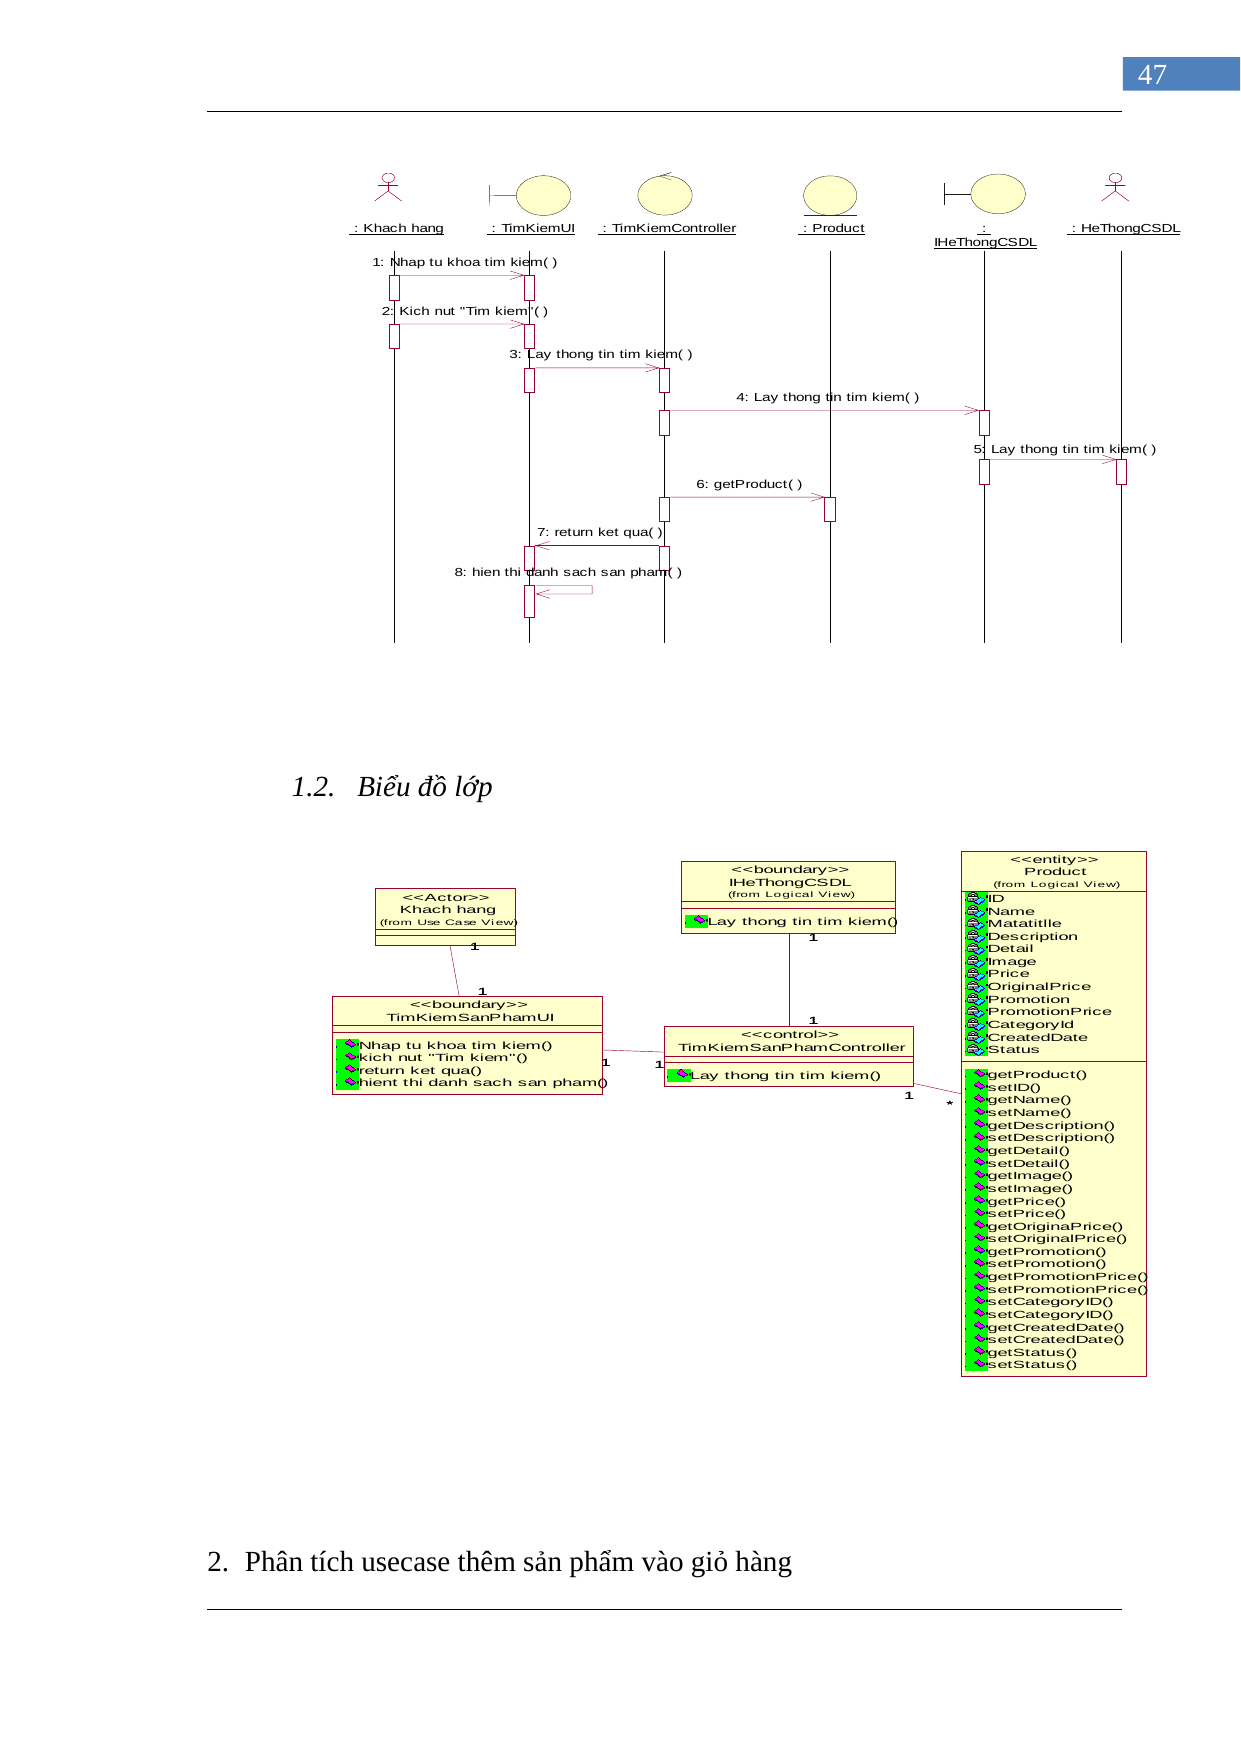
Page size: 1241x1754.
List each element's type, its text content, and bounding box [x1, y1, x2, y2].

list Phân tích usecase thêm sản phẩm vào giỏ hàng [207, 1544, 1122, 1577]
list Biểu đồ lớp [291, 769, 1122, 803]
